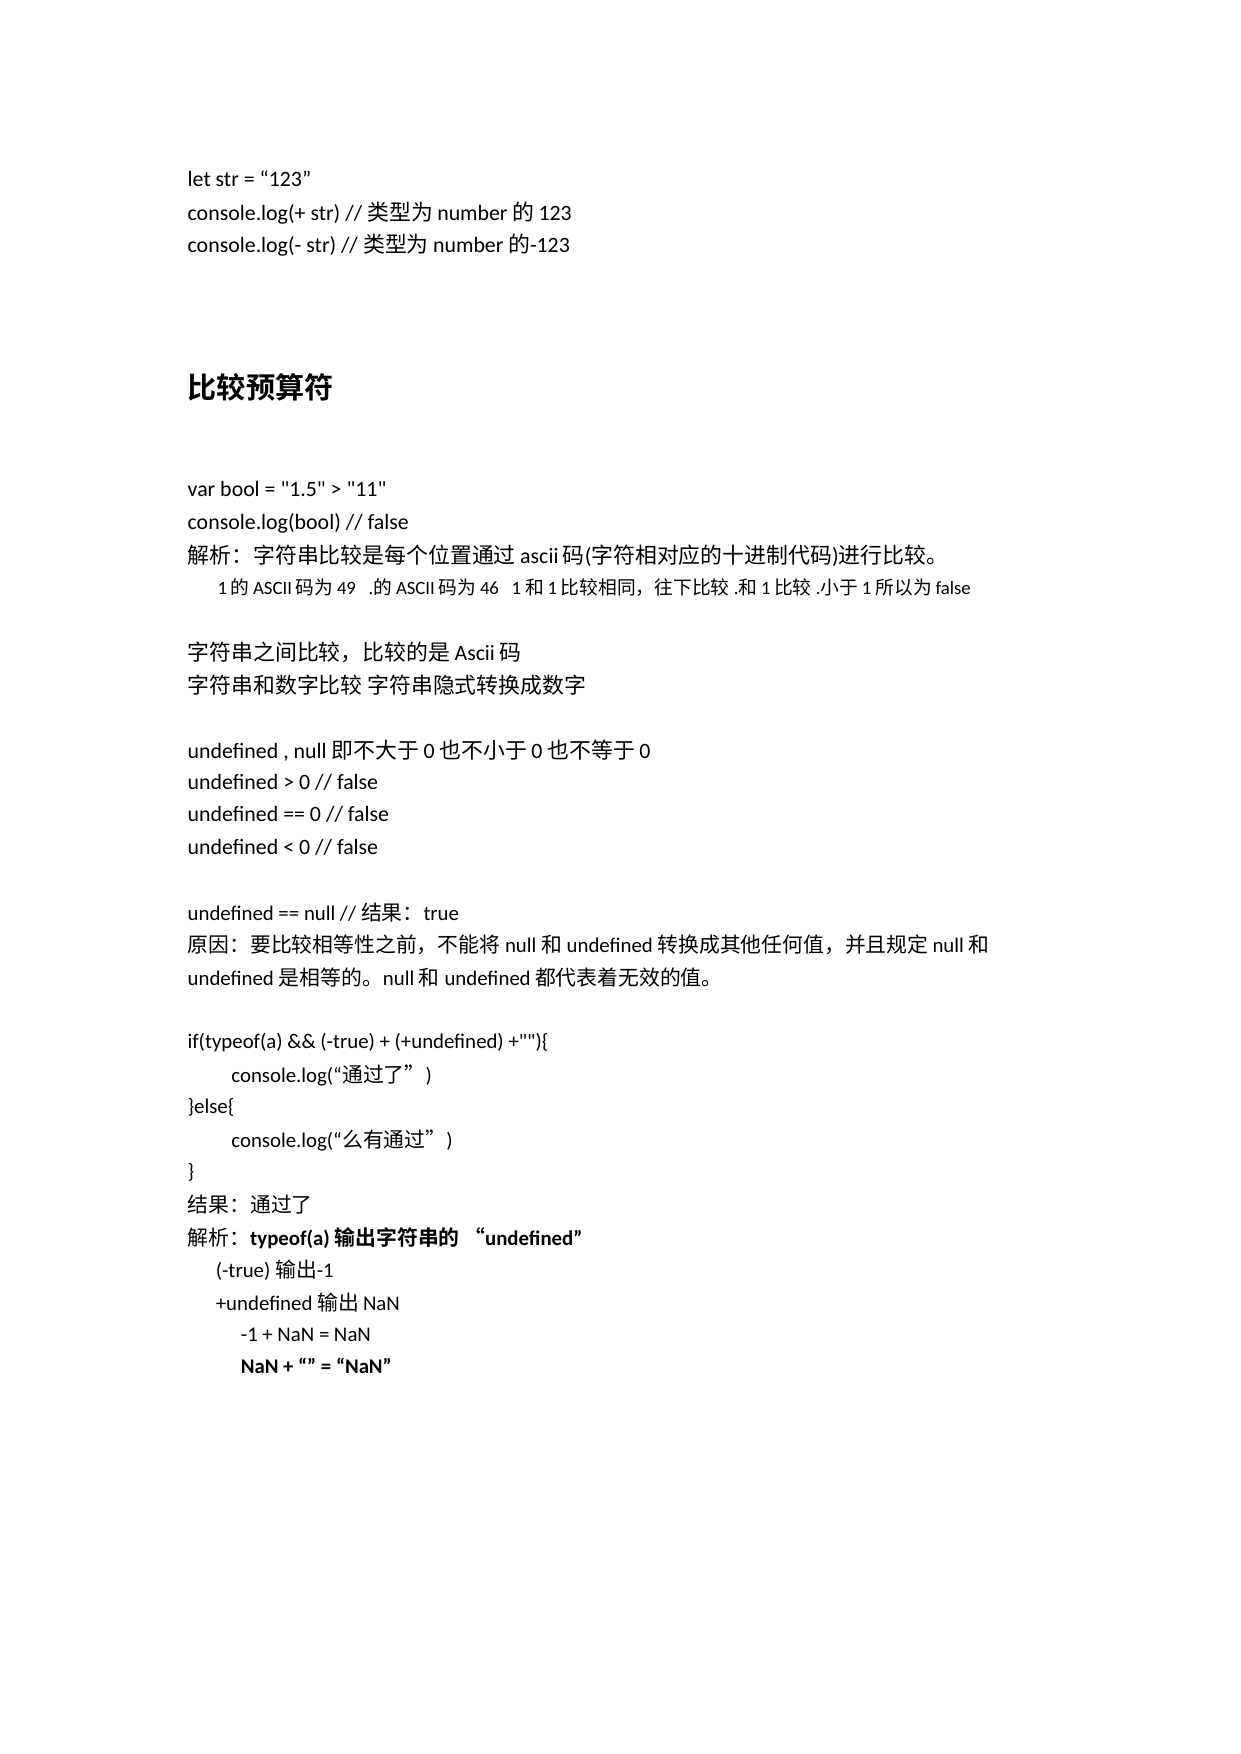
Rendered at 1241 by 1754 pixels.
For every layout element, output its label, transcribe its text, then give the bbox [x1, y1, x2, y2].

text undefined == 0 // false [187, 797, 1053, 830]
text console.log(+ str) // 类型为number的123 [187, 194, 1053, 227]
subtitle 比较预算符 [187, 354, 1053, 419]
text 解析：字符串比较是每个位置通过ascii码(字符相对应的十进制代码)进行比较。 [187, 537, 1053, 570]
text if(typeof(a) && (-true) + (+undefined) +""){ [187, 1025, 1053, 1057]
text 原因：要比较相等性之前，不能将 null 和 undefined 转换成其他任何值，并且规定null 和 undefined 是相等的。null 和 undefined都代表着无效的值。 [187, 927, 1053, 992]
text undefined > 0 // false [187, 765, 1053, 797]
text undefined < 0 // false [187, 830, 1053, 862]
text }else{ [187, 1090, 1053, 1122]
text console.log(“通过了”) [187, 1057, 1053, 1090]
text NaN + “” = “NaN” [187, 1350, 1053, 1382]
text 解析：typeof(a) 输出字符串的 “undefined” [187, 1220, 1053, 1252]
text undefined , null 即不大于0 也不小于0 也不等于0 [187, 732, 1053, 765]
text let str = “123” [187, 162, 1053, 194]
text (-true) 输出-1 [187, 1252, 1053, 1285]
text console.log(- str) // 类型为number的-123 [187, 227, 1053, 259]
text -1 + NaN = NaN [187, 1317, 1053, 1350]
text +undefined 输出NaN [187, 1285, 1053, 1317]
text 结果：通过了 [187, 1187, 1053, 1220]
text undefined == null // 结果：true [187, 895, 1053, 927]
text } [187, 1155, 1053, 1187]
text 字符串之间比较，比较的是Ascii码 [187, 635, 1053, 667]
text console.log(bool) // false [187, 505, 1053, 537]
text 字符串和数字比较 字符串隐式转换成数字 [187, 667, 1053, 700]
text console.log(“么有通过”) [187, 1122, 1053, 1155]
text 1的ASCII码为49 .的ASCII码为46 1和1比较相同，往下比较 .和1比较 .小于1 所以为false [187, 570, 1053, 602]
text var bool = "1.5" > "11" [187, 472, 1053, 505]
